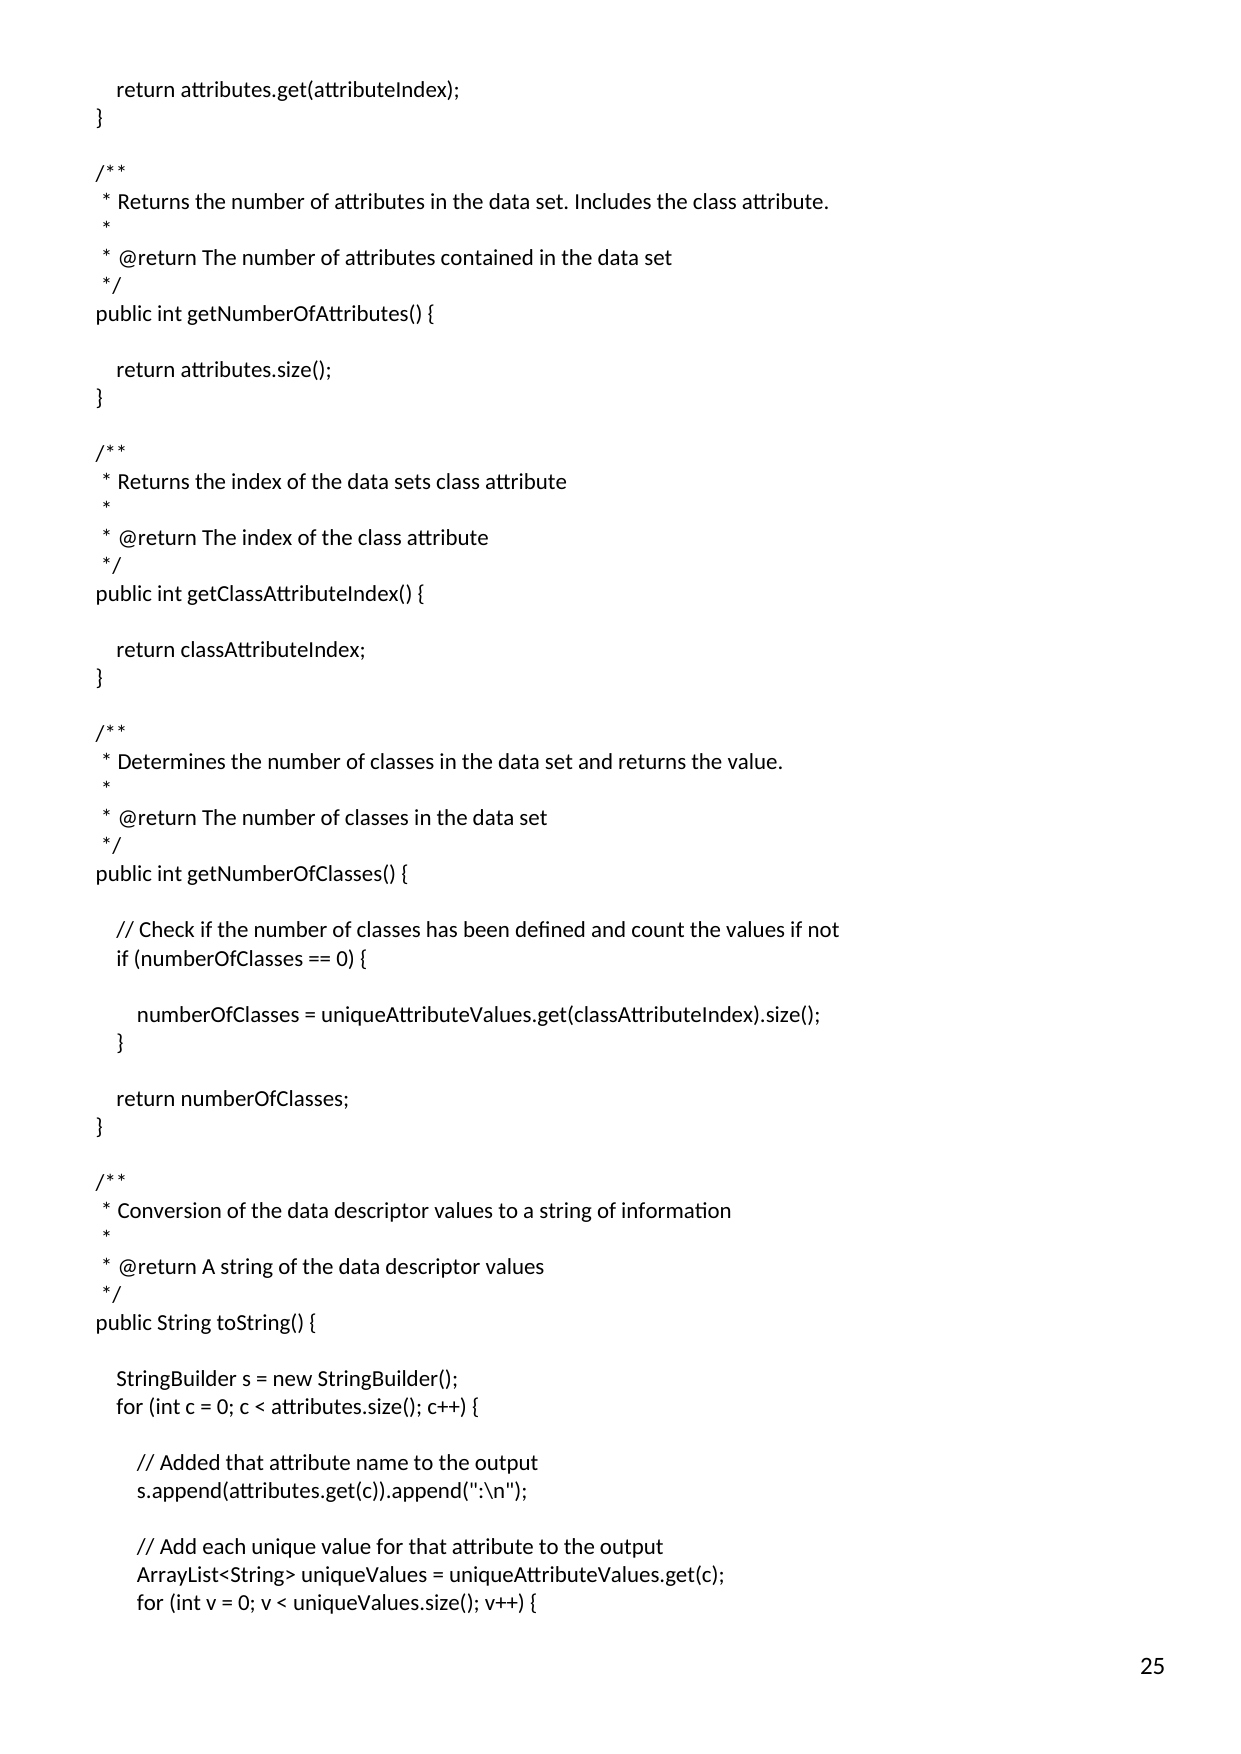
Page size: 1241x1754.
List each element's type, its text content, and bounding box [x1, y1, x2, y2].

text s.append(attributes.get(c)).append(":\n"); [75, 1476, 1165, 1504]
text public String toString() { [75, 1308, 1165, 1336]
text public int getNumberOfClasses() { [75, 859, 1165, 888]
text public int getClassAttributeIndex() { [75, 579, 1165, 607]
text */ [75, 271, 1165, 299]
text * [75, 495, 1165, 523]
text // Added that attribute name to the output [75, 1448, 1165, 1476]
text // Add each unique value for that attribute to the output [75, 1532, 1165, 1560]
text } [75, 1028, 1165, 1056]
text */ [75, 1280, 1165, 1308]
text */ [75, 551, 1165, 579]
text numberOfClasses = uniqueAttributeValues.get(classAttributeIndex).size(); [75, 1000, 1165, 1028]
text StringBuilder s = new StringBuilder(); [75, 1364, 1165, 1392]
text * [75, 776, 1165, 803]
text * @return The number of classes in the data set [75, 803, 1165, 832]
text } [75, 663, 1165, 691]
text * Conversion of the data descriptor values to a string of information [75, 1196, 1165, 1224]
text /** [75, 719, 1165, 747]
text } [75, 1112, 1165, 1140]
text if (numberOfClasses == 0) { [75, 944, 1165, 972]
text for (int c = 0; c < attributes.size(); c++) { [75, 1392, 1165, 1420]
text * Returns the number of attributes in the data set. Includes the class attribute. [75, 187, 1165, 215]
text * [75, 215, 1165, 243]
text /** [75, 439, 1165, 467]
text return classAttributeIndex; [75, 635, 1165, 663]
text * @return A string of the data descriptor values [75, 1252, 1165, 1280]
text return numberOfClasses; [75, 1084, 1165, 1112]
text return attributes.size(); [75, 355, 1165, 383]
text for (int v = 0; v < uniqueValues.size(); v++) { [75, 1588, 1165, 1616]
text } [75, 103, 1165, 131]
text * Determines the number of classes in the data set and returns the value. [75, 747, 1165, 776]
text public int getNumberOfAttributes() { [75, 299, 1165, 327]
text // Check if the number of classes has been defined and count the values if not [75, 916, 1165, 944]
text return attributes.get(attributeIndex); [75, 75, 1165, 103]
text } [75, 383, 1165, 411]
text ArrayList<String> uniqueValues = uniqueAttributeValues.get(c); [75, 1560, 1165, 1588]
text * @return The index of the class attribute [75, 523, 1165, 551]
text */ [75, 832, 1165, 859]
text * @return The number of attributes contained in the data set [75, 243, 1165, 271]
text /** [75, 159, 1165, 187]
text /** [75, 1168, 1165, 1196]
text * [75, 1224, 1165, 1252]
text * Returns the index of the data sets class attribute [75, 467, 1165, 495]
